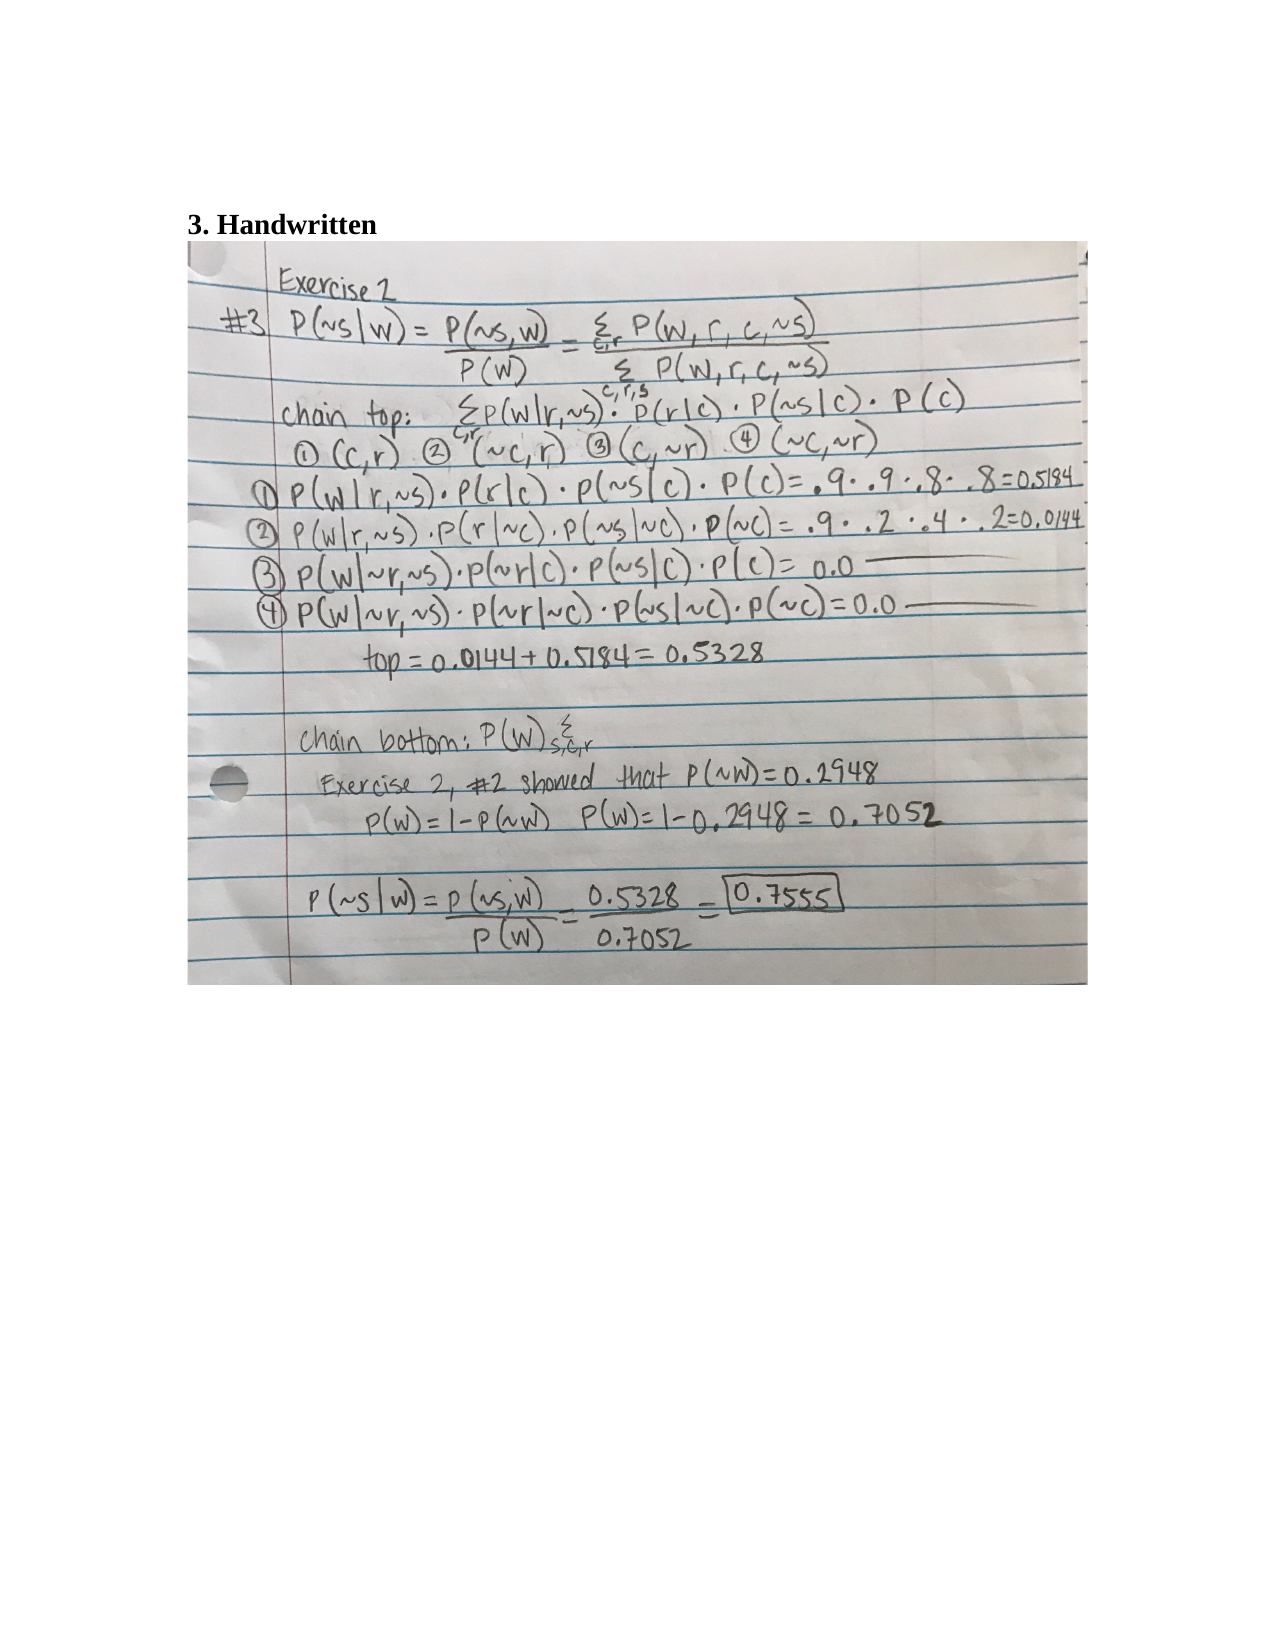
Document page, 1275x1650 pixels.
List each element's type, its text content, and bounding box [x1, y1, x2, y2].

picture [187, 241, 1088, 985]
text 3. Handwritten [187, 207, 1087, 241]
